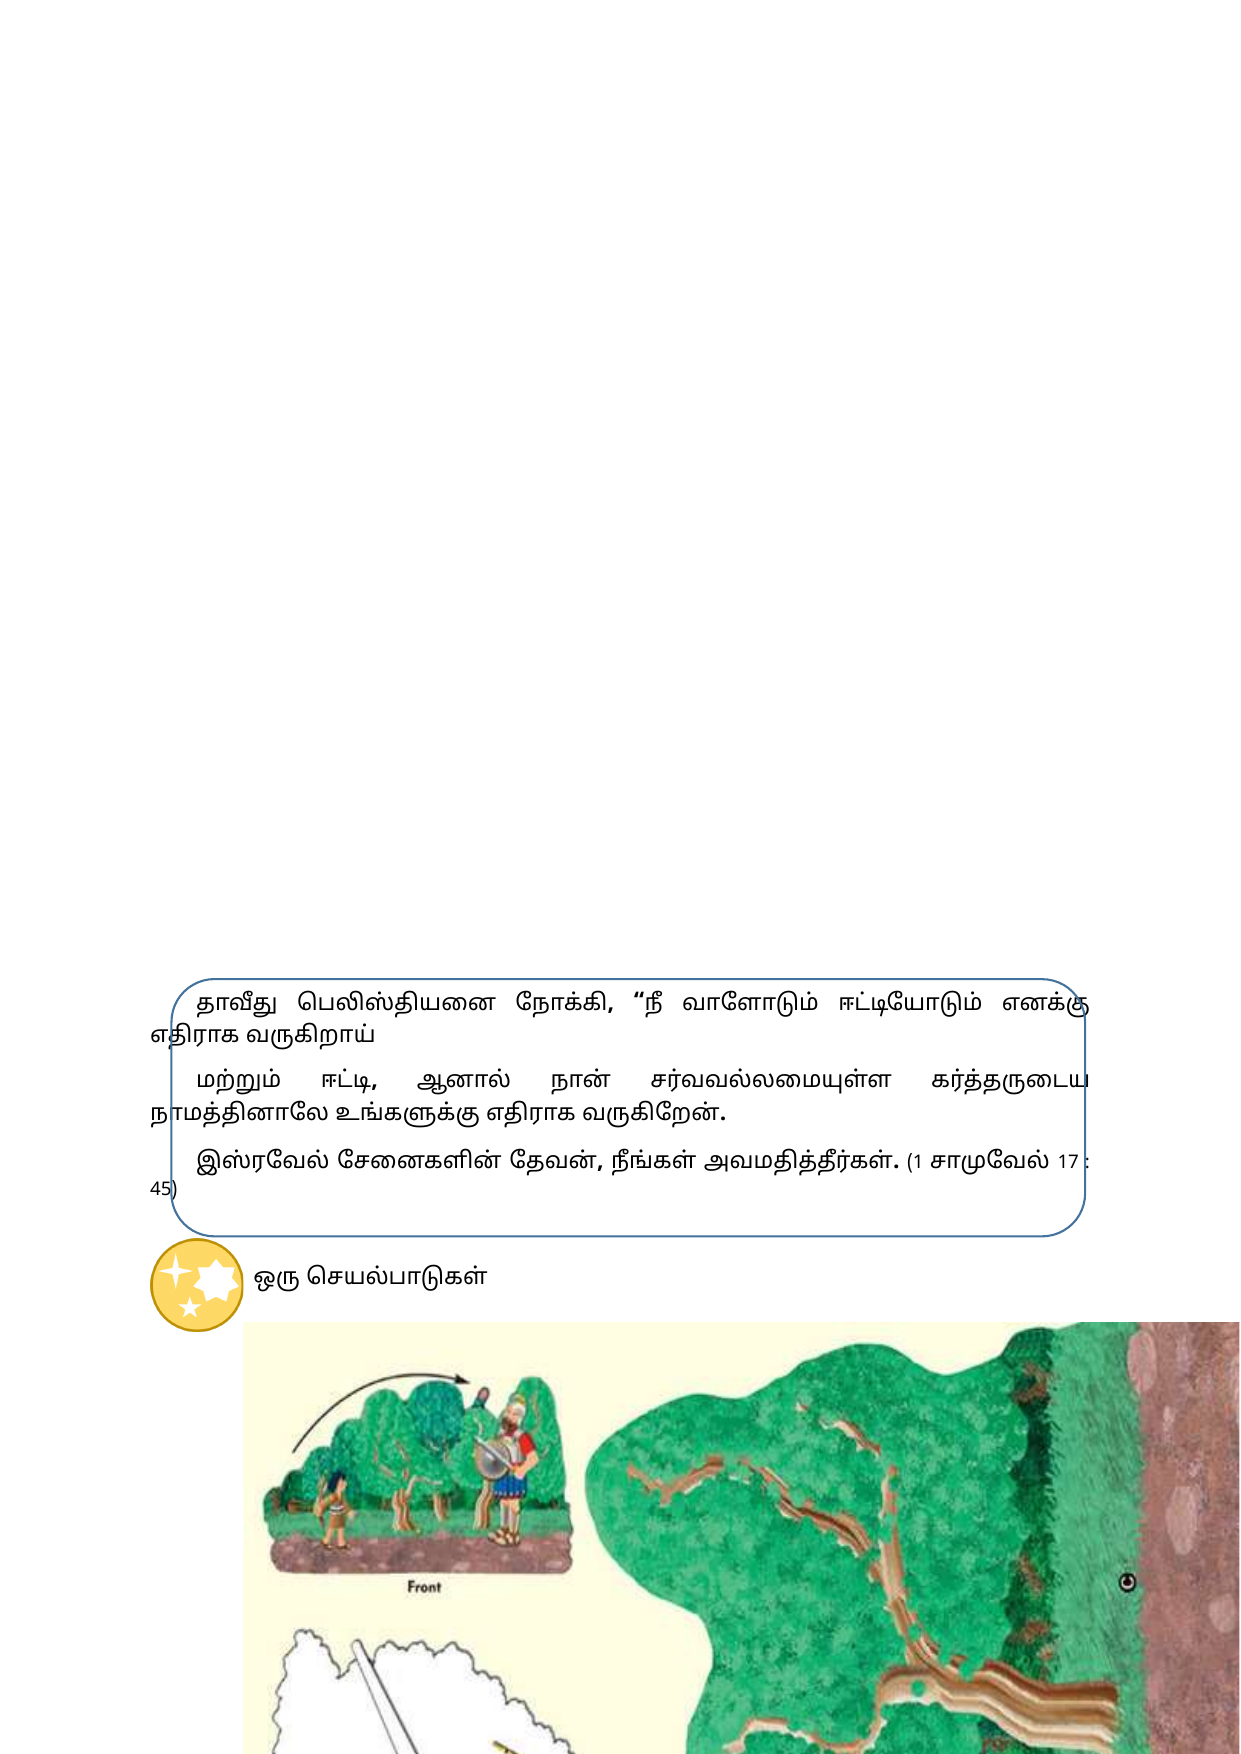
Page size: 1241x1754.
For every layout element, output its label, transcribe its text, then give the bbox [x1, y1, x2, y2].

text மற்றும் ஈட்டி, ஆனால் நான் சர்வவல்லமையுள்ள கர்த்தருடைய நாமத்தினாலே உங்களுக்கு எதிராக வருகிறேன். [173, 1066, 1084, 1128]
text இஸ்ரவேல் சேனைகளின் தேவன், நீங்கள் அவமதித்தீர்கள். (1 சாமுவேல் 17 : 45) [173, 1147, 1084, 1202]
picture [150, 1238, 1240, 1754]
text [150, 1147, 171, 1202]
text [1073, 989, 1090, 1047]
text தாவீது பெலிஸ்தியனை நோக்கி, “நீ வாளோடும் ஈட்டியோடும் எனக்கு எதிராக வருகிறாய் [173, 989, 1084, 1047]
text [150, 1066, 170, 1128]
text ஒரு செயல்பாடுகள் [244, 1263, 1090, 1289]
